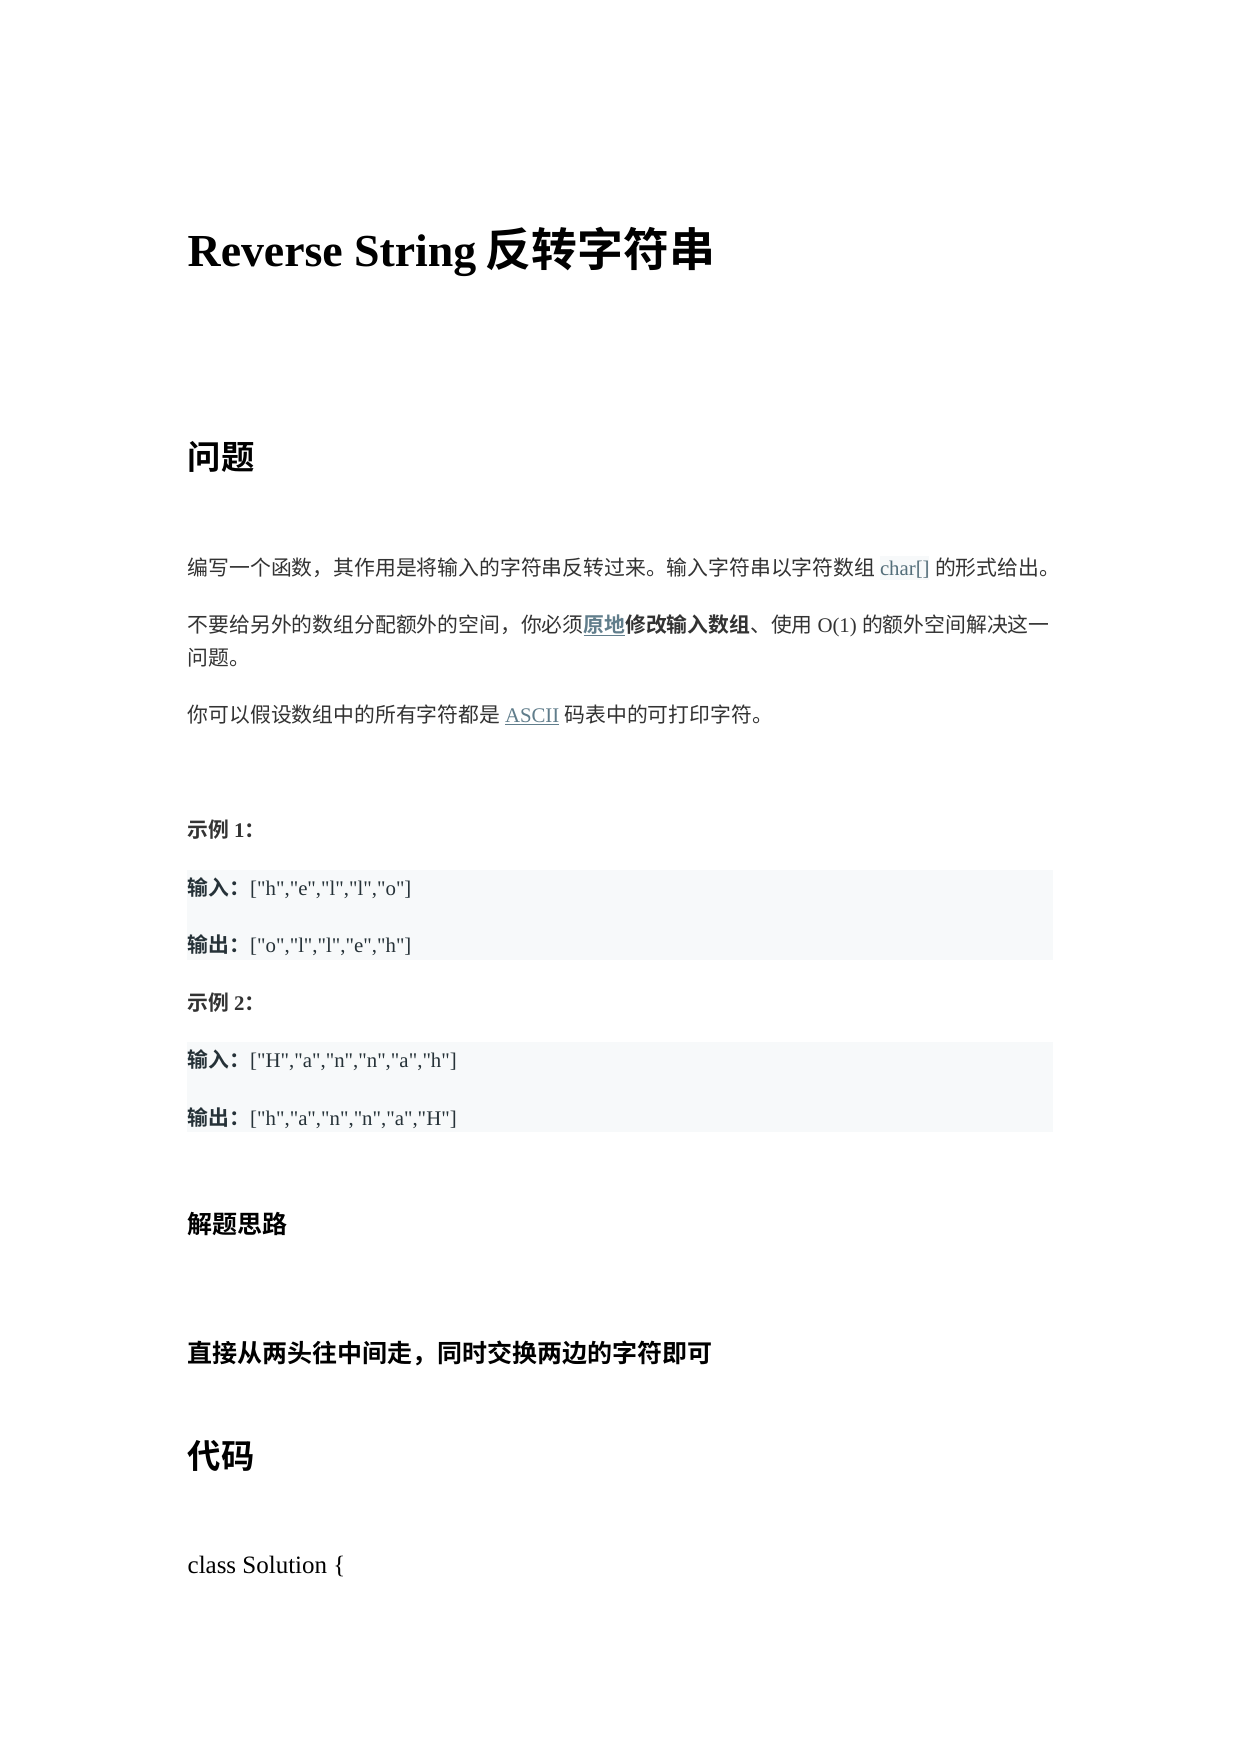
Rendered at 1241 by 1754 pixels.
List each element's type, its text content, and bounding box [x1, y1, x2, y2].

text 编写一个函数，其作用是将输入的字符串反转过来。输入字符串以字符数组 char[] 的形式给出。 [187, 550, 1053, 582]
subtitle Reverse String反转字符串 [187, 197, 1053, 295]
text 不要给另外的数组分配额外的空间，你必须原地修改输入数组、使用 O(1) 的额外空间解决这一问题。 [187, 607, 1053, 672]
text 你可以假设数组中的所有字符都是 ASCII 码表中的可打印字符。 [187, 697, 1053, 730]
subtitle 问题 [187, 423, 1053, 488]
text 输入：["h","e","l","l","o"] [187, 870, 1053, 902]
text class Solution { [187, 1549, 1053, 1581]
text 输出：["h","a","n","n","a","H"] [187, 1100, 1053, 1132]
subtitle 代码 [187, 1421, 1053, 1486]
text 输出：["o","l","l","e","h"] [187, 927, 1053, 960]
text 直接从两头往中间走，同时交换两边的字符即可 [187, 1319, 1053, 1384]
text 输入：["H","a","n","n","a","h"] [187, 1042, 1053, 1075]
subtitle 解题思路 [187, 1190, 1053, 1255]
text 示例 1： [187, 812, 1053, 845]
text 示例 2： [187, 985, 1053, 1017]
